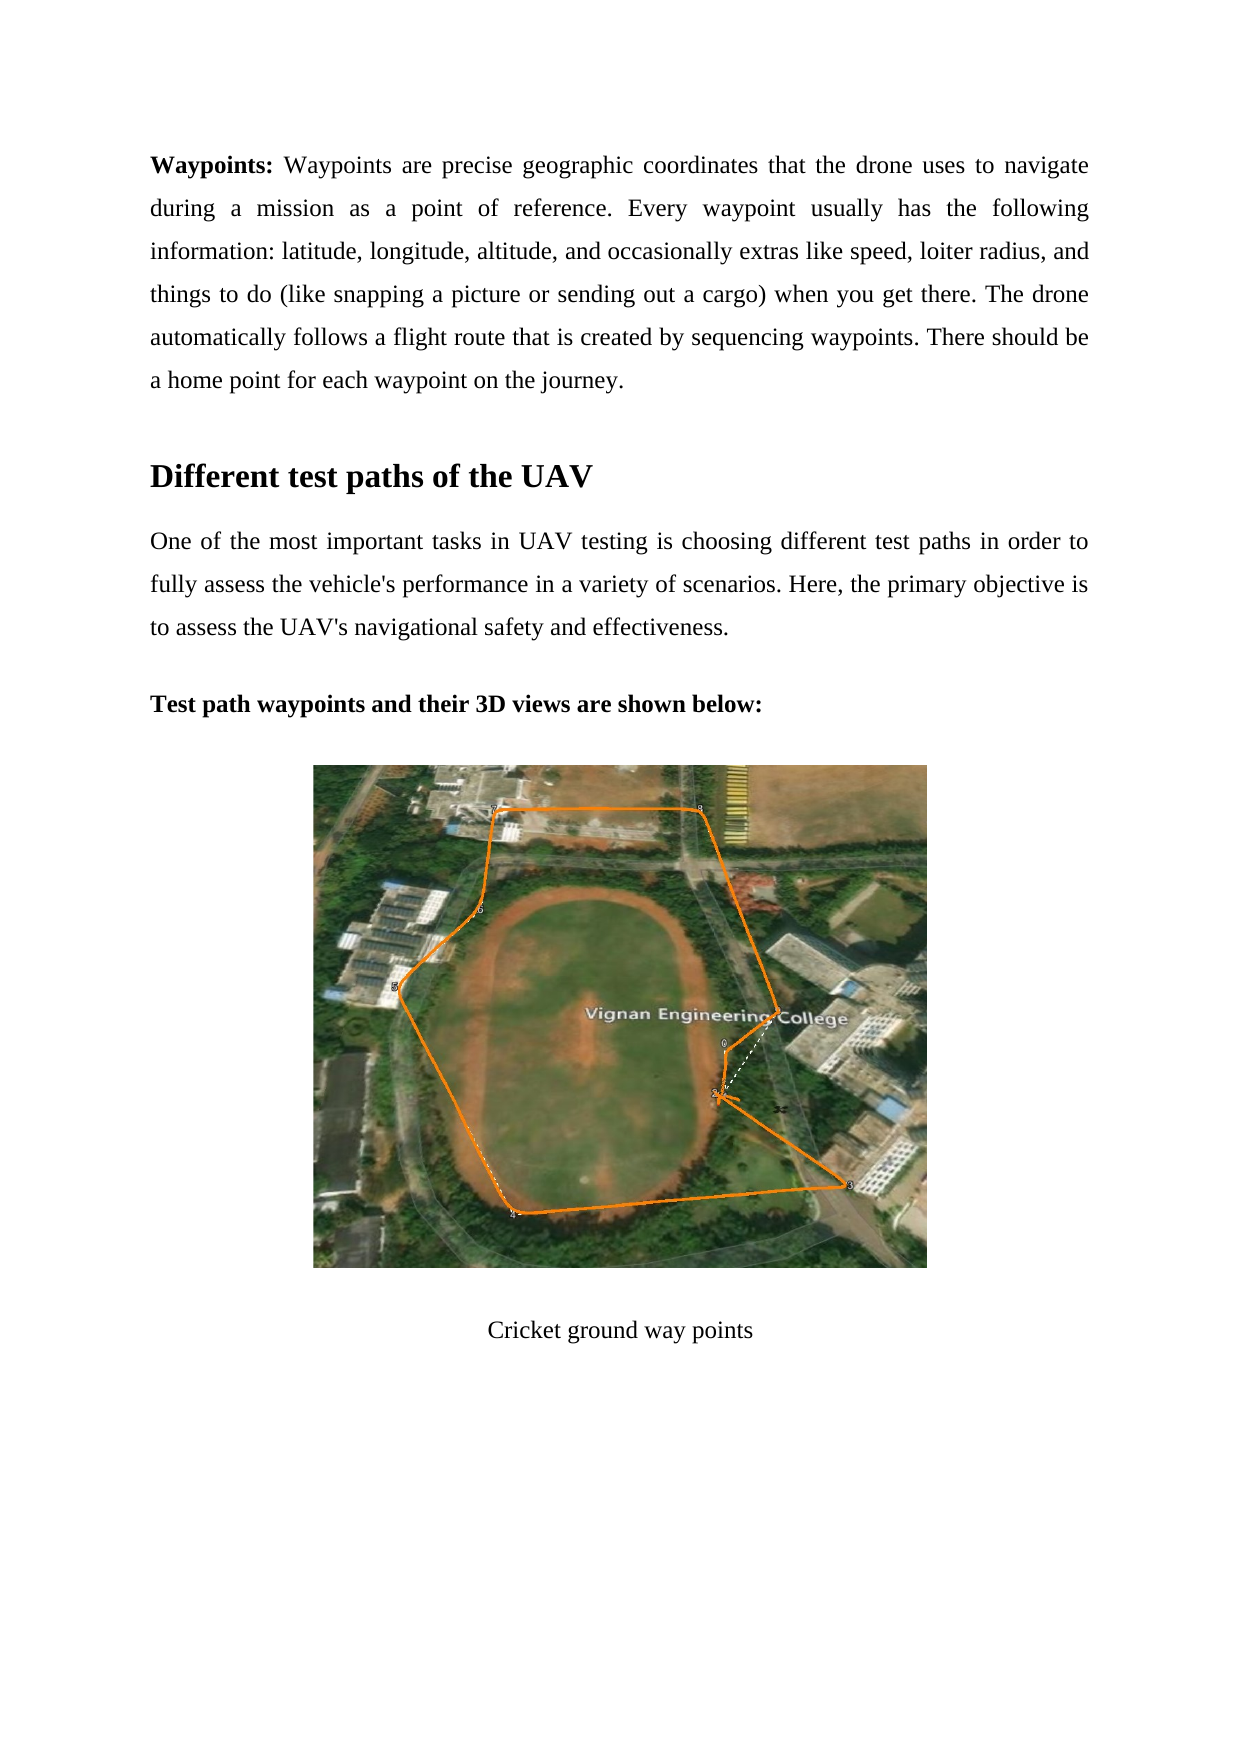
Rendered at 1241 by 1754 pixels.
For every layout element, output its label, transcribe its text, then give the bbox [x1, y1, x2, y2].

text Waypoints: Waypoints are precise geographic coordinates that the drone uses to navigate during a mission as a point of reference. Every waypoint usually has the following information: latitude, longitude, altitude, and occasionally extras like speed, loiter radius, and things to do (like snapping a picture or sending out a cargo) when you get there. The drone automatically follows a flight route that is created by sequencing waypoints. There should be a home point for each waypoint on the journey. [150, 150, 1090, 394]
picture [313, 765, 927, 1268]
text Test path waypoints and their 3D views are shown below: [150, 689, 1090, 717]
subtitle Different test paths of the UAV [150, 456, 1090, 494]
text Cricket ground way points [150, 1315, 1090, 1344]
text One of the most important tasks in UAV testing is choosing different test paths in order to fully assess the vehicle's performance in a variety of scenarios. Here, the primary objective is to assess the UAV's navigational safety and effectiveness. [150, 526, 1090, 641]
